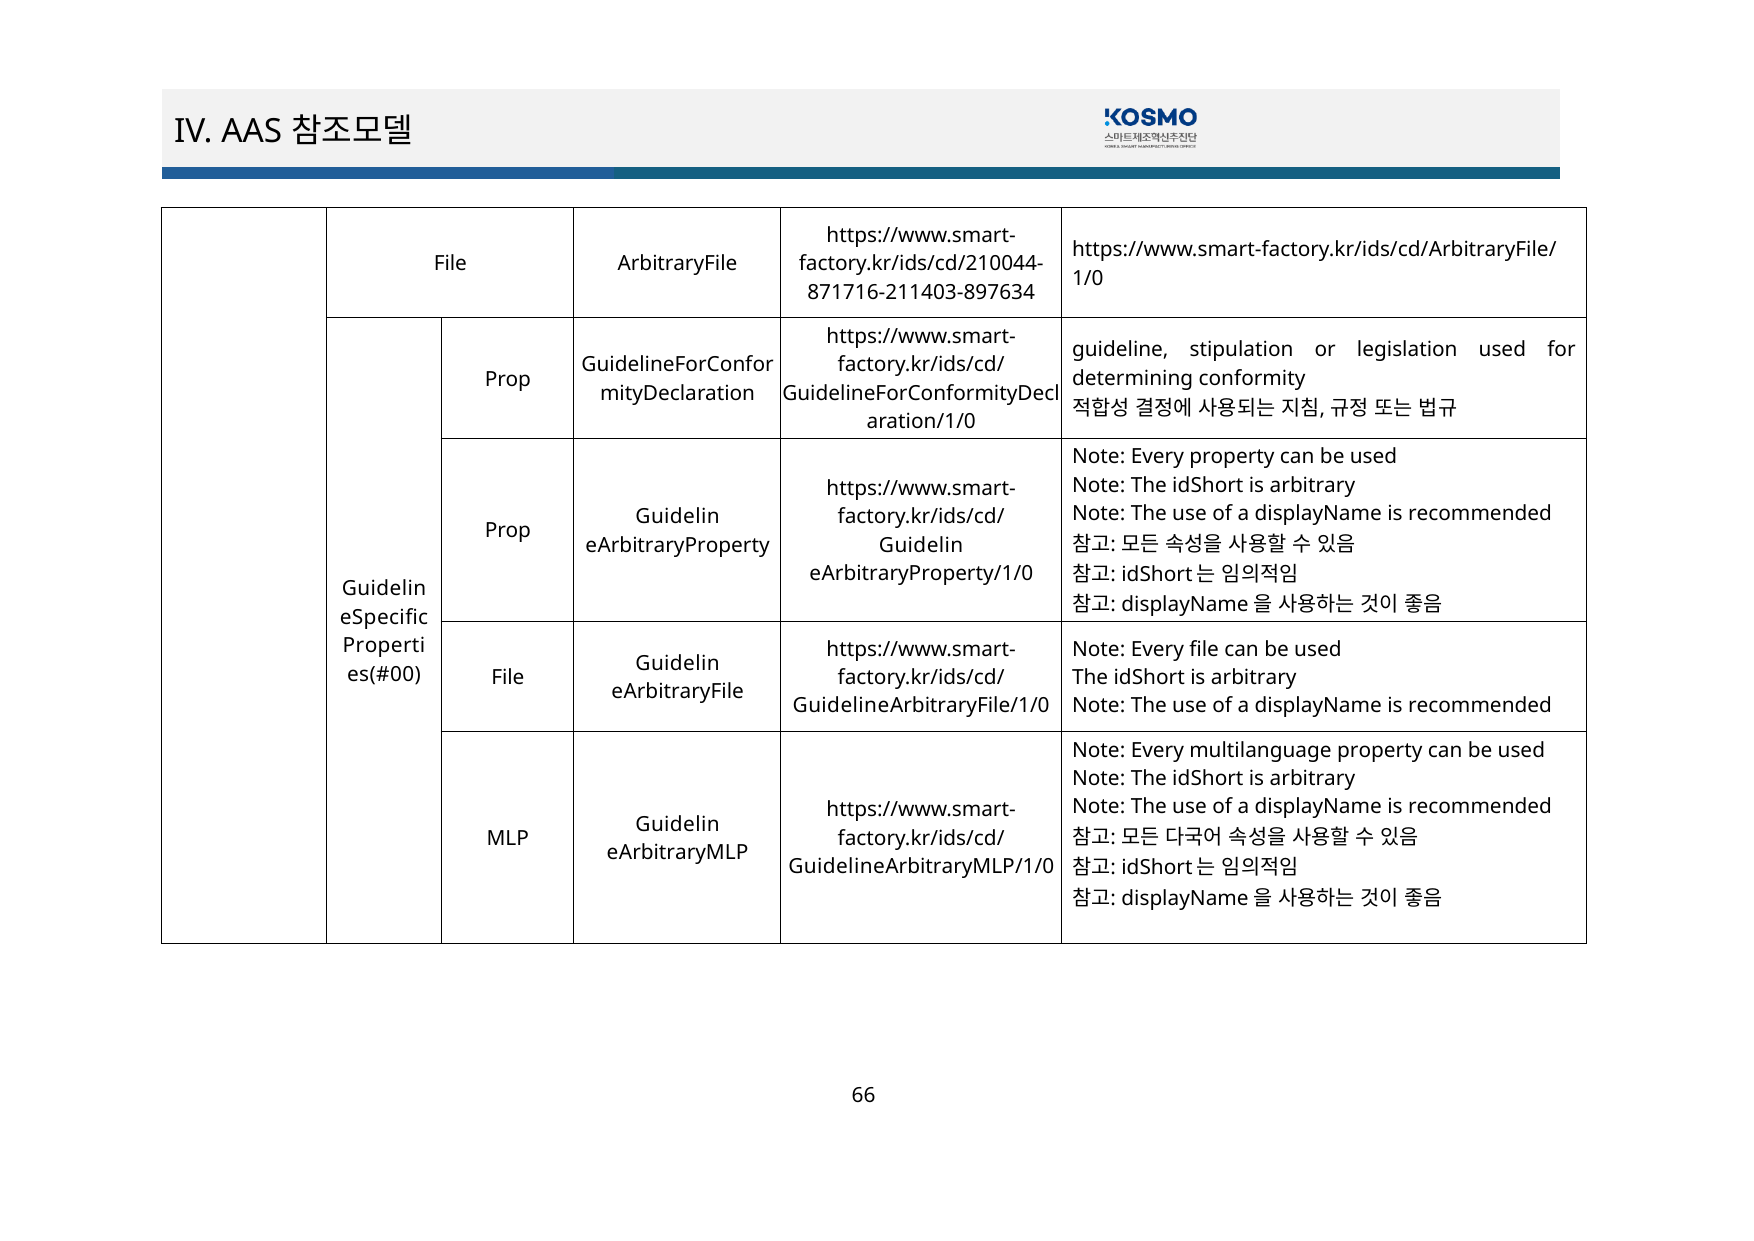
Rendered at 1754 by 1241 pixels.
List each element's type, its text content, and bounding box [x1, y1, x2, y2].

table_cell GuidelineSpecificProperties(#00) [327, 318, 441, 942]
table_cell ArbitraryFile [574, 208, 780, 317]
table_cell GuidelineArbitraryMLP [574, 732, 780, 942]
table_cell https://www.smart-factory.kr/ids/cd/GuidelineArbitraryFile/1/0 [781, 622, 1061, 731]
table_cell File [327, 208, 573, 317]
table_cell Note: Every file can be used The idShort is arbitrary Note: The use of a displayName is recommended [1062, 622, 1586, 731]
picture [1104, 108, 1197, 148]
table_cell https://www.smart-factory.kr/ids/cd/ArbitraryFile/1/0 [1062, 208, 1586, 317]
table_cell guideline, stipulation or legislation used for determining conformity 적합성 결정에 사용되는 지침, 규정 또는 법규 [1062, 318, 1586, 438]
table_cell Prop [442, 318, 573, 438]
table_cell Note: Every property can be used Note: The idShort is arbitrary Note: The use of a displayName is recommended 참고: 모든 속성을 사용할 수 있음 참고: idShort는 임의적임 참고: displayName을 사용하는 것이 좋음 [1062, 439, 1586, 621]
table_cell https://www.smart-factory.kr/ids/cd/GuidelineForConformityDeclaration/1/0 [781, 318, 1061, 438]
table_cell GuidelineForConformityDeclaration [574, 318, 780, 438]
table_cell GuidelineArbitraryProperty [574, 439, 780, 621]
table_cell https://www.smart-factory.kr/ids/cd/GuidelineArbitraryProperty/1/0 [781, 439, 1061, 621]
table_cell Prop [442, 439, 573, 621]
table_cell File [442, 622, 573, 731]
table_cell https://www.smart-factory.kr/ids/cd/210044-871716-211403-897634 [781, 208, 1061, 317]
table_cell https://www.smart-factory.kr/ids/cd/GuidelineArbitraryMLP/1/0 [781, 732, 1061, 942]
table_cell MLP [442, 732, 573, 942]
table_cell Note: Every multilanguage property can be used Note: The idShort is arbitrary Note: The use of a displayName is recommended 참고: 모든 다국어 속성을 사용할 수 있음 참고: idShort는 임의적임 참고: displayName을 사용하는 것이 좋음 [1062, 732, 1586, 942]
table_cell GuidelineArbitraryFile [574, 622, 780, 731]
